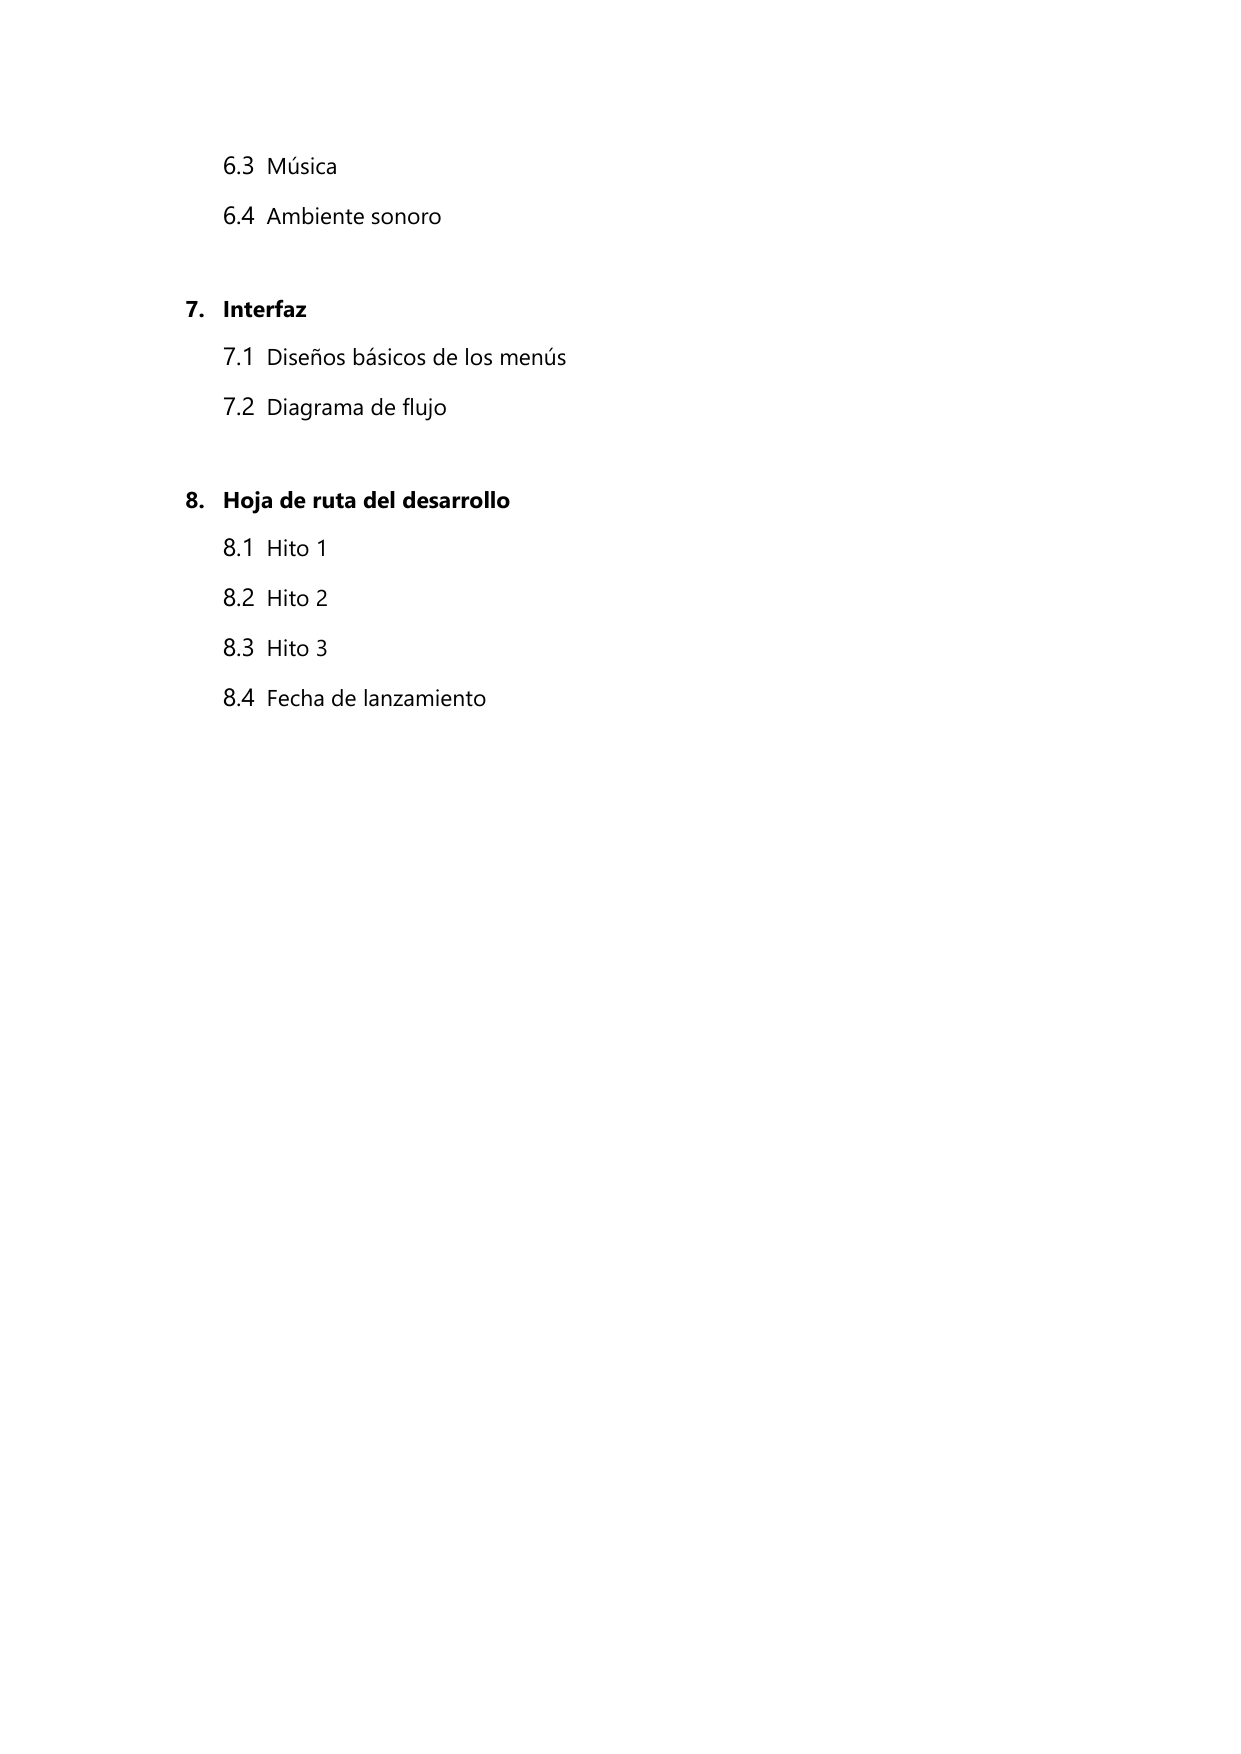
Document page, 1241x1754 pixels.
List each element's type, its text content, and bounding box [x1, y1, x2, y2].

list Diagrama de flujo [223, 388, 1092, 422]
list Fecha de lanzamiento [223, 679, 1092, 712]
list Diseños básicos de los menús [223, 339, 1092, 372]
list Hito 1 [223, 530, 1092, 563]
list Hito 3 [223, 629, 1092, 663]
list Música [223, 148, 1092, 181]
list Hito 2 [223, 579, 1092, 613]
list Interfaz [185, 293, 1092, 323]
list Ambiente sonoro [223, 197, 1092, 231]
list Hoja de ruta del desarrollo [185, 484, 1092, 514]
